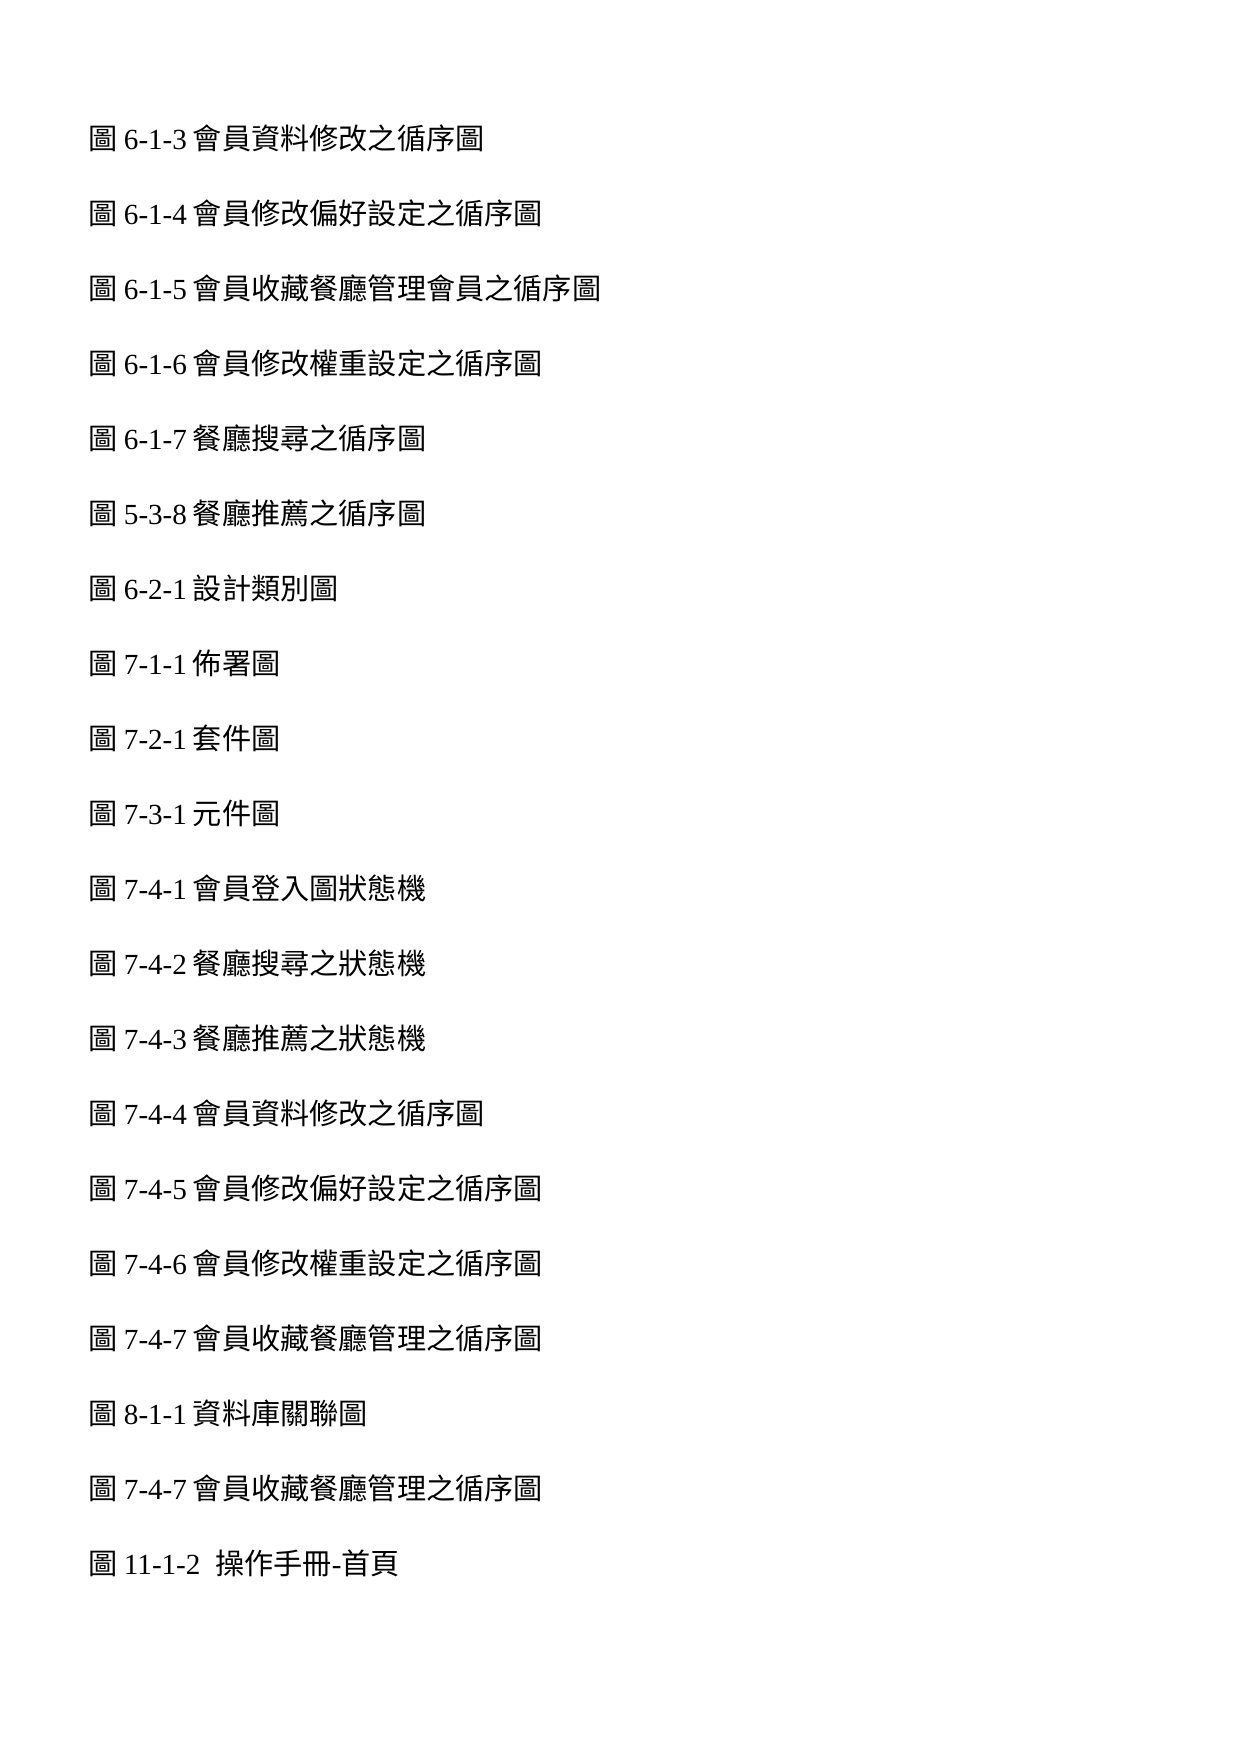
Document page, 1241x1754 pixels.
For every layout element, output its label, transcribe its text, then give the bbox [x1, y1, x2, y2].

text 圖7-4-3餐廳推薦之狀態機 [89, 999, 1152, 1074]
text 圖6-1-7餐廳搜尋之循序圖 [89, 399, 1152, 474]
text 圖7-4-4會員資料修改之循序圖 [89, 1074, 1152, 1149]
text 圖5-3-8餐廳推薦之循序圖 [89, 474, 1152, 549]
text 圖7-4-6會員修改權重設定之循序圖 [89, 1224, 1152, 1299]
text 圖7-4-2餐廳搜尋之狀態機 [89, 924, 1152, 999]
text 圖6-1-3會員資料修改之循序圖 [89, 99, 1152, 174]
text 圖7-2-1套件圖 [89, 699, 1152, 774]
text 圖8-1-1資料庫關聯圖 [89, 1374, 1152, 1449]
text 圖7-4-7會員收藏餐廳管理之循序圖 [89, 1299, 1152, 1374]
text 圖6-1-4會員修改偏好設定之循序圖 [89, 174, 1152, 249]
text 圖7-4-5會員修改偏好設定之循序圖 [89, 1149, 1152, 1224]
text 圖7-4-1會員登入圖狀態機 [89, 849, 1152, 924]
text 圖6-2-1設計類別圖 [89, 549, 1152, 624]
text 圖6-1-5會員收藏餐廳管理會員之循序圖 [89, 249, 1152, 324]
text 圖7-1-1佈署圖 [89, 624, 1152, 699]
text 圖7-4-7會員收藏餐廳管理之循序圖 [89, 1449, 1152, 1524]
text 圖6-1-6會員修改權重設定之循序圖 [89, 324, 1152, 399]
text 圖11-1-2 操作手冊-首頁 [89, 1524, 1152, 1599]
text 圖7-3-1元件圖 [89, 774, 1152, 849]
